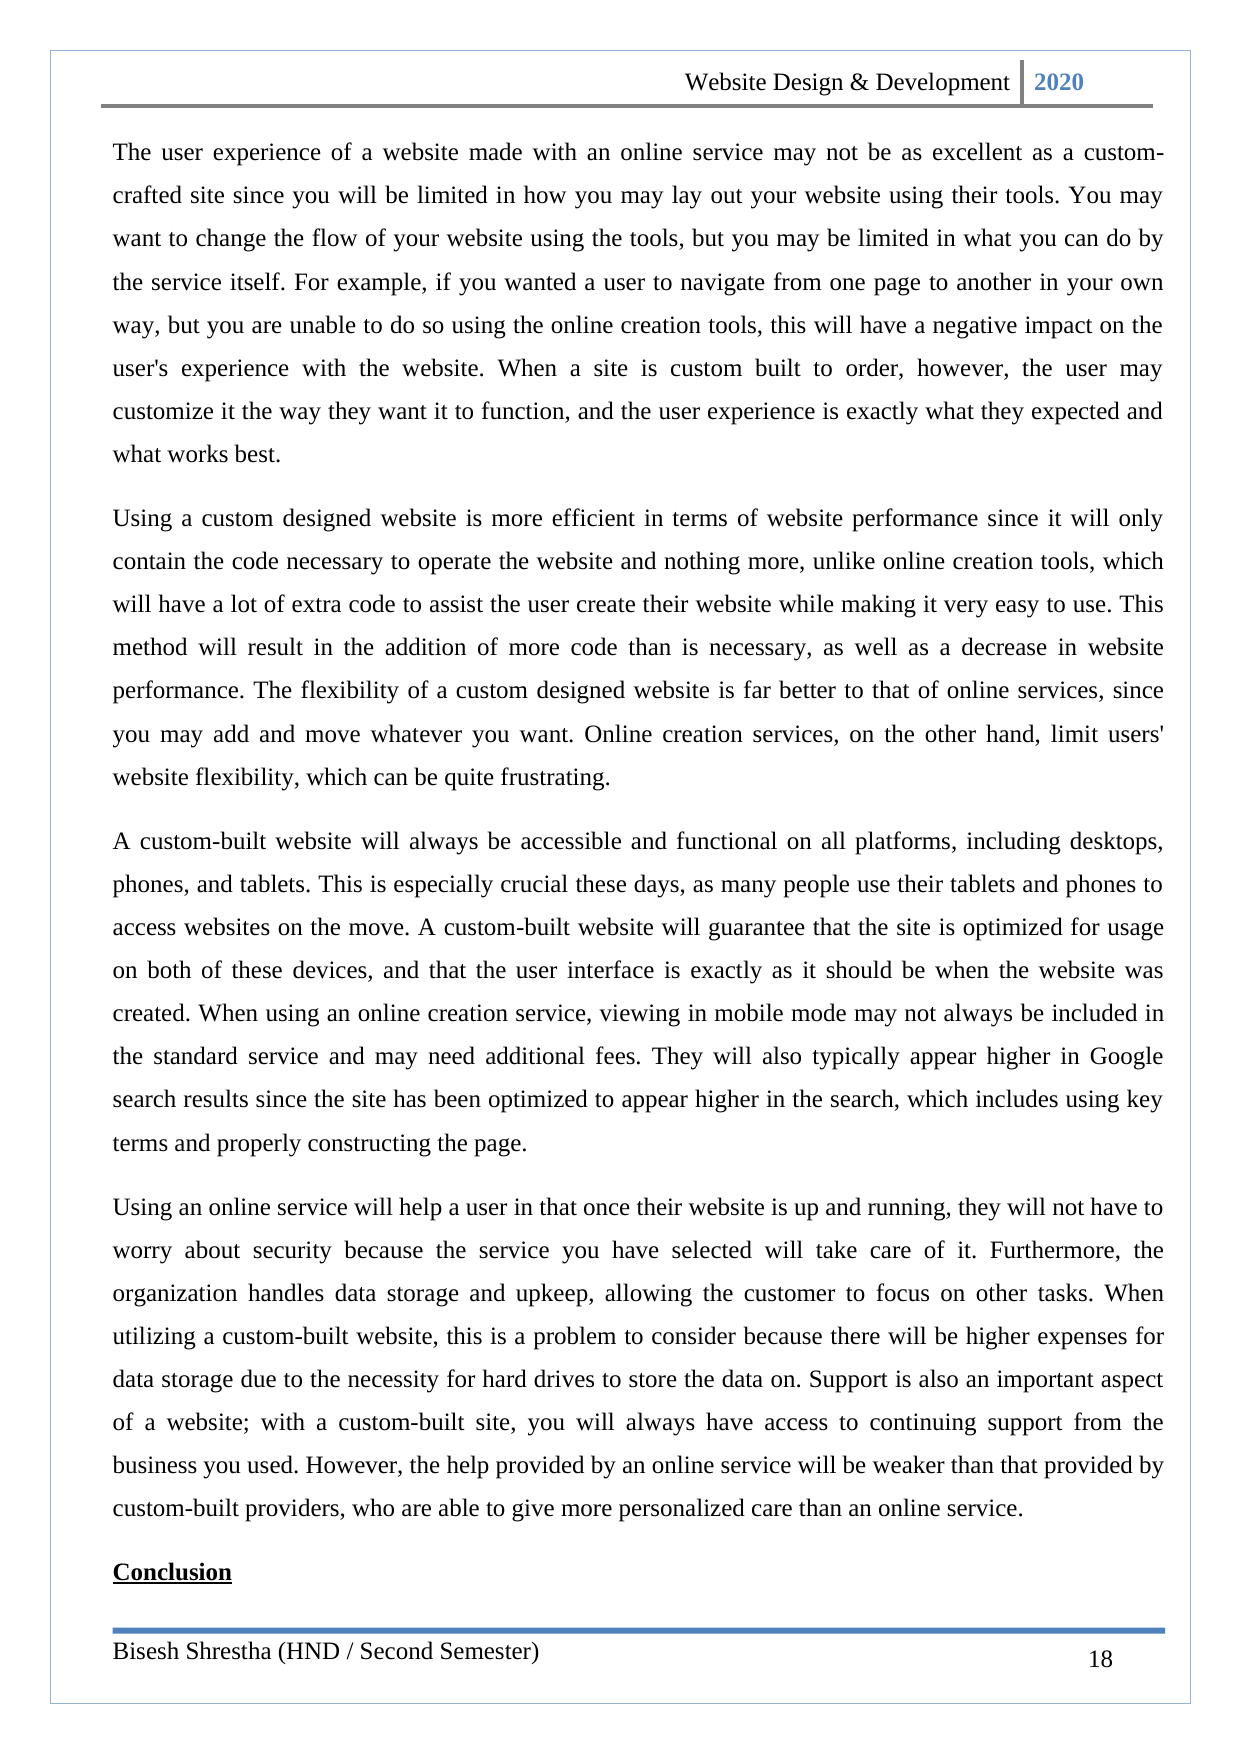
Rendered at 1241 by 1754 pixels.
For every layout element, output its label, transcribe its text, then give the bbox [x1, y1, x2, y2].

text Using a custom designed website is more efficient in terms of website performance since it will only contain the code necessary to operate the website and nothing more, unlike online creation tools, which will have a lot of extra code to assist the user create their website while making it very easy to use. This method will result in the addition of more code than is necessary, as well as a decrease in website performance. The flexibility of a custom designed website is far better to that of online services, since you may add and move whatever you want. Online creation services, on the other hand, limit users' website flexibility, which can be quite frustrating. [112, 503, 1165, 791]
subtitle Conclusion [112, 1557, 1165, 1586]
text The user experience of a website made with an online service may not be as excellent as a custom-crafted site since you will be limited in how you may lay out your website using their tools. You may want to change the flow of your website using the tools, but you may be limited in what you can do by the service itself. For example, if you wanted a user to navigate from one page to another in your own way, but you are unable to do so using the online creation tools, this will have a negative impact on the user's experience with the website. When a site is custom built to order, however, the user may customize it the way they want it to function, and the user experience is exactly what they expected and what works best. [112, 137, 1165, 468]
text A custom-built website will always be accessible and functional on all platforms, including desktops, phones, and tablets. This is especially crucial these days, as many people use their tablets and phones to access websites on the move. A custom-built website will guarantee that the site is optimized for usage on both of these devices, and that the user interface is exactly as it should be when the website was created. When using an online creation service, viewing in mobile mode may not always be included in the standard service and may need additional fees. They will also typically appear higher in Google search results since the site has been optimized to appear higher in the search, which includes using key terms and properly constructing the page. [112, 826, 1165, 1156]
text Using an online service will help a user in that once their website is up and running, they will not have to worry about security because the service you have selected will take care of it. Furthermore, the organization handles data storage and upkeep, allowing the customer to focus on other tasks. When utilizing a custom-built website, this is a problem to consider because there will be higher expenses for data storage due to the necessity for hard drives to store the data on. Support is also an important aspect of a website; with a custom-built site, you will always have access to continuing support from the business you used. However, the help provided by an online service will be weaker than that provided by custom-built providers, who are able to give more personalized care than an online service. [112, 1192, 1165, 1522]
